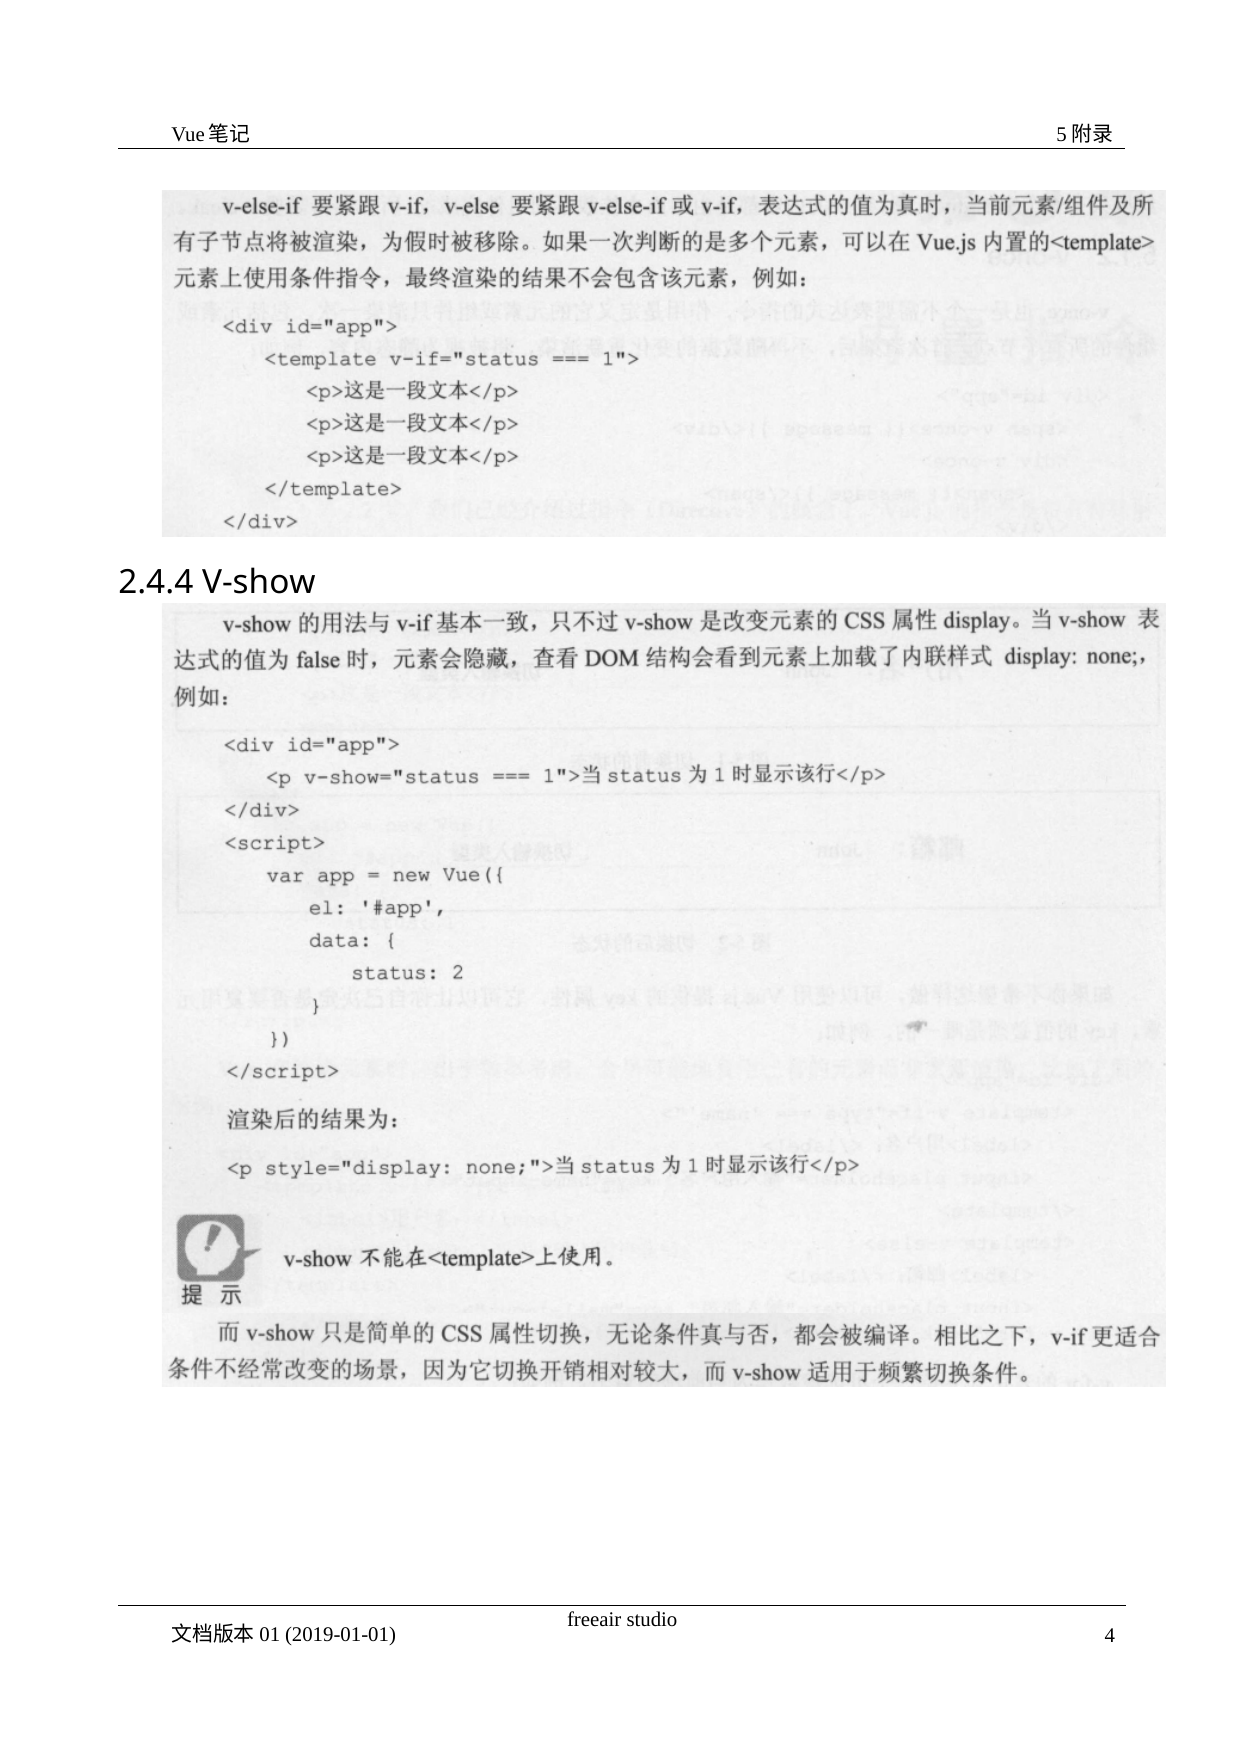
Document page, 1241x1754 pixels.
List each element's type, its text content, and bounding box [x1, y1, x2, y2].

picture [161, 603, 1166, 1387]
subtitle V-show [118, 558, 1122, 603]
picture [161, 190, 1166, 537]
